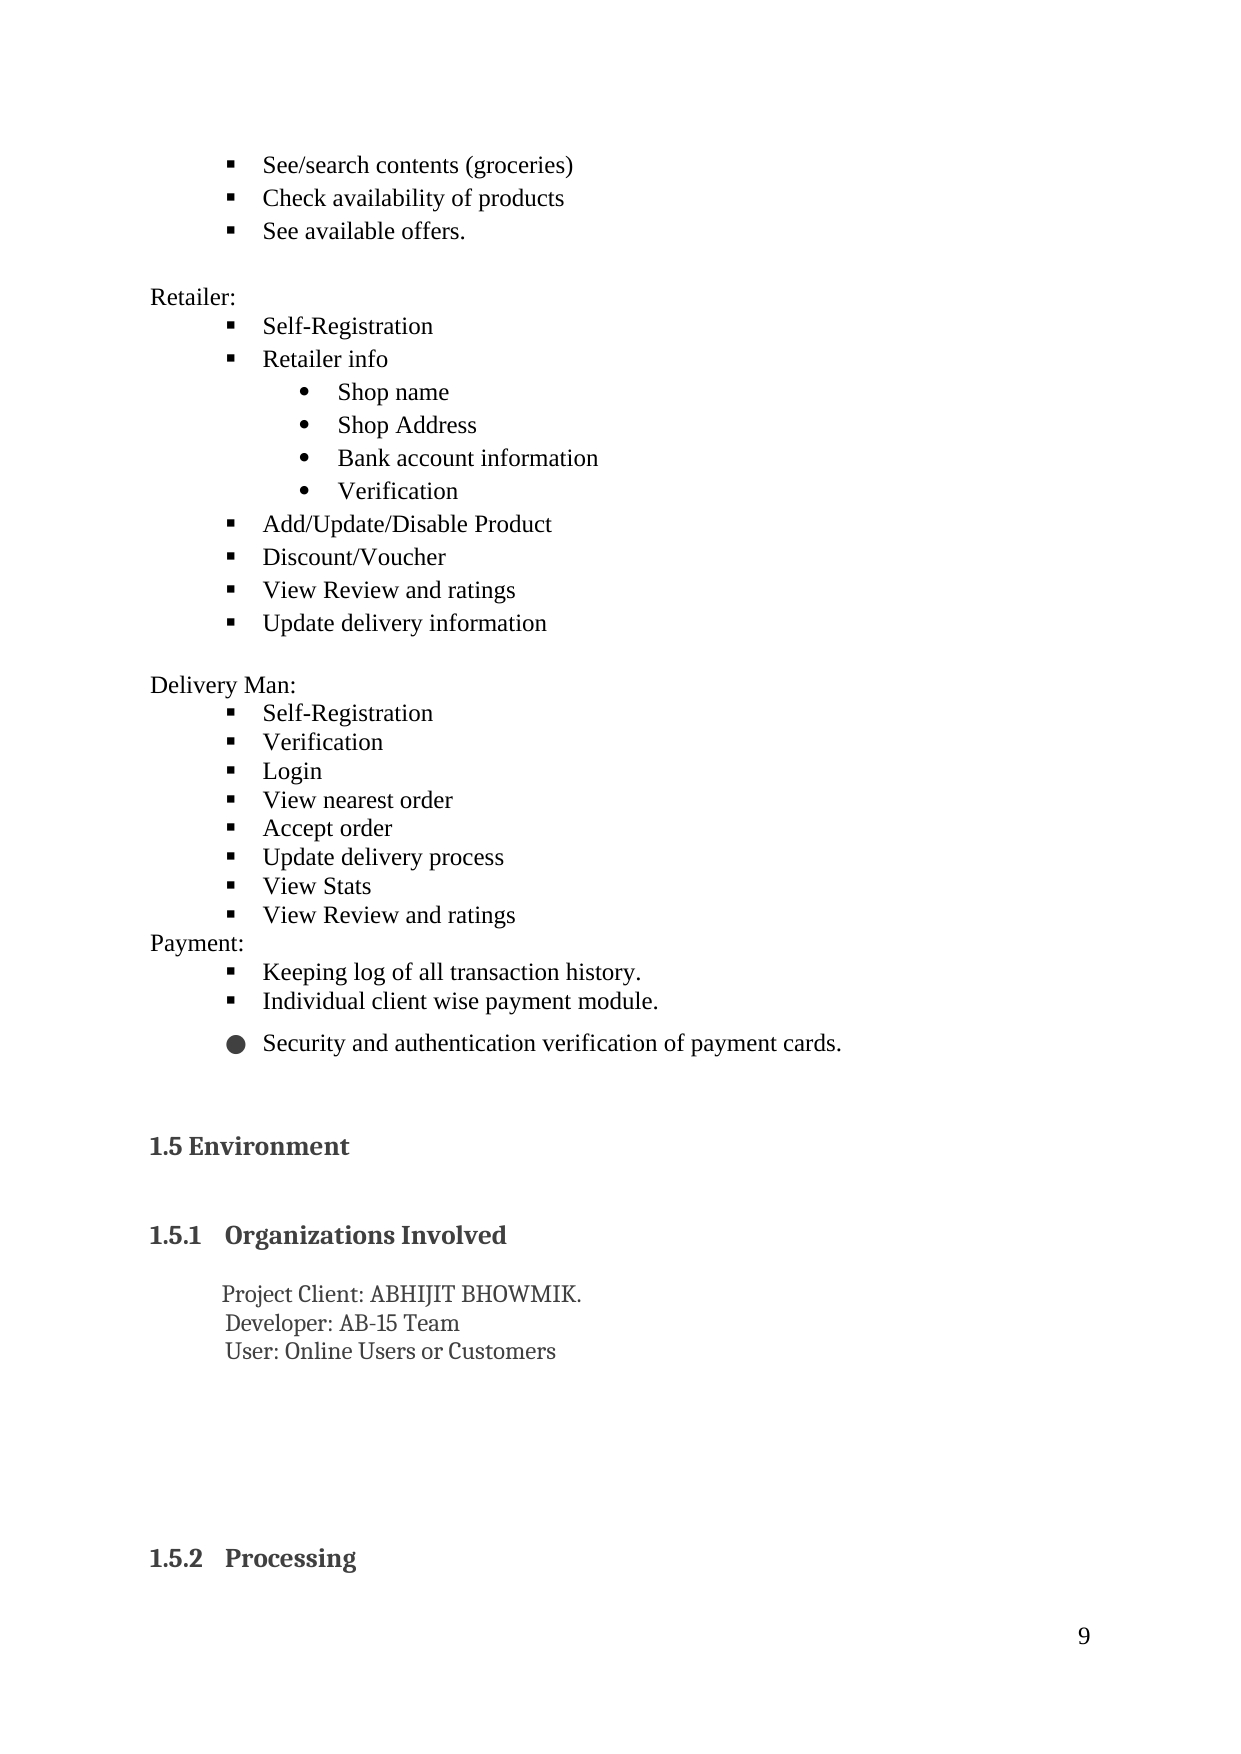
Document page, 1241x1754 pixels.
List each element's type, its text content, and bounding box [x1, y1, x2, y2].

list Self-Registration [225, 311, 1090, 339]
list Check availability of products [225, 183, 1090, 212]
text Payment: [150, 928, 1090, 957]
list Add/Update/Disable Product [225, 509, 1090, 538]
text Retailer: [150, 282, 1090, 311]
list Verification [300, 476, 1090, 505]
list View Stats [225, 871, 1090, 900]
list Shop Address [300, 410, 1090, 439]
list Update delivery information [225, 608, 1090, 637]
list Individual client wise payment module. [225, 986, 1090, 1015]
text Project Client: ABHIJIT BHOWMIK. [150, 1280, 1090, 1308]
list See available offers. [225, 216, 1090, 245]
list Bank account information [300, 443, 1090, 472]
list View nearest order [225, 785, 1090, 813]
text Delivery Man: [150, 670, 1090, 698]
list Self-Registration [225, 698, 1090, 727]
subtitle 1.5.2 Processing [150, 1543, 1090, 1574]
list See/search contents (groceries) [225, 150, 1090, 179]
list Discount/Voucher [225, 542, 1090, 571]
list Verification [225, 727, 1090, 756]
list Security and authentication verification of payment cards. [225, 1015, 1090, 1066]
list View Review and ratings [225, 575, 1090, 604]
subtitle 1.5.1 Organizations Involved [150, 1220, 1090, 1251]
list Keeping log of all transaction history. [225, 957, 1090, 986]
text User: Online Users or Customers [150, 1337, 1090, 1366]
list Shop name [300, 377, 1090, 406]
list Retailer info [225, 344, 1090, 373]
list Accept order [225, 813, 1090, 842]
list Login [225, 756, 1090, 785]
subtitle 1.5 Environment [150, 1131, 1090, 1162]
text Developer: AB-15 Team [150, 1308, 1090, 1337]
list Update delivery process [225, 842, 1090, 871]
list View Review and ratings [225, 900, 1090, 928]
